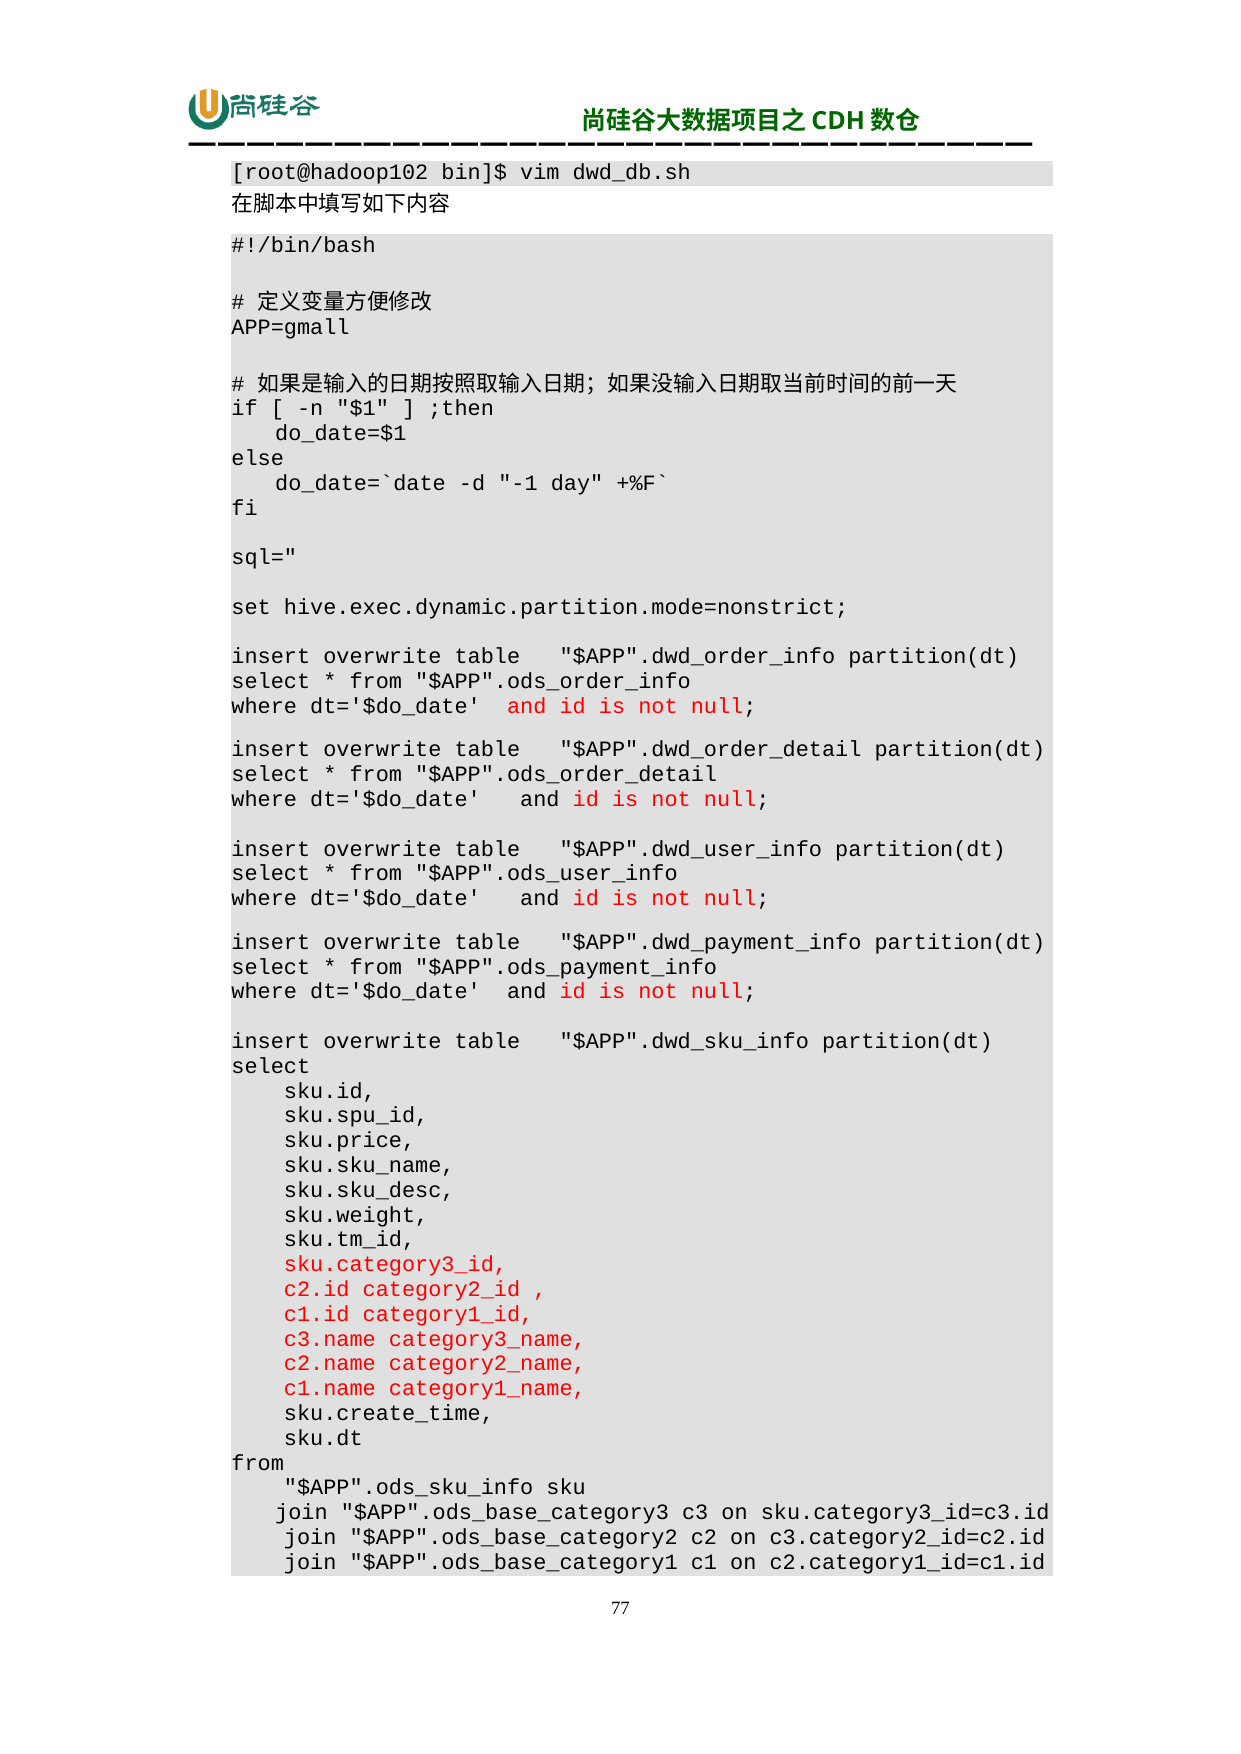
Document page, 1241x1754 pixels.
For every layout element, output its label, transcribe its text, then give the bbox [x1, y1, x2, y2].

text sku.spu_id, [231, 1104, 1053, 1129]
text sku.weight, [231, 1204, 1053, 1228]
text [root@hadoop102 bin]$ vim dwd_db.sh [231, 161, 1053, 186]
text select * from "$APP".ods_payment_info [231, 956, 1053, 981]
text if [ -n "$1" ] ;then [231, 397, 1053, 422]
text #!/bin/bash [231, 234, 1053, 259]
text insert overwrite table "$APP".dwd_payment_info partition(dt) [231, 931, 1053, 956]
text insert overwrite table "$APP".dwd_sku_info partition(dt) [231, 1030, 1053, 1055]
text sku.sku_desc, [231, 1179, 1053, 1204]
text insert overwrite table "$APP".dwd_order_detail partition(dt) [231, 739, 1053, 763]
text sku.id, [231, 1080, 1053, 1104]
text set hive.exec.dynamic.partition.mode=nonstrict; [231, 596, 1053, 621]
text join "$APP".ods_base_category3 c3 on sku.category3_id=c3.id [231, 1501, 1053, 1526]
text select * from "$APP".ods_order_detail [231, 763, 1053, 788]
text # 如果是输入的日期按照取输入日期；如果没输入日期取当前时间的前一天 [231, 366, 1053, 397]
text sku.price, [231, 1129, 1053, 1154]
text else [231, 447, 1053, 472]
text where dt='$do_date' and id is not null; [231, 788, 1053, 813]
text insert overwrite table "$APP".dwd_user_info partition(dt) [231, 838, 1053, 863]
text sql=" [231, 546, 1053, 571]
text sku.create_time, [231, 1402, 1053, 1427]
text where dt='$do_date' and id is not null; [231, 887, 1053, 912]
picture [187, 88, 320, 130]
text insert overwrite table "$APP".dwd_order_info partition(dt) [231, 645, 1053, 670]
text c2.name category2_name, [231, 1352, 1053, 1377]
text join "$APP".ods_base_category1 c1 on c2.category1_id=c1.id [231, 1551, 1053, 1576]
text select * from "$APP".ods_order_info [231, 670, 1053, 695]
text select * from "$APP".ods_user_info [231, 863, 1053, 887]
text # 定义变量方便修改 [231, 284, 1053, 316]
text from [231, 1452, 1053, 1476]
text c3.name category3_name, [231, 1328, 1053, 1352]
text c1.id category1_id, [231, 1303, 1053, 1328]
text c2.id category2_id , [231, 1278, 1053, 1303]
text do_date=$1 [231, 422, 1053, 447]
text do_date=`date -d "-1 day" +%F` [231, 472, 1053, 497]
text 在脚本中填写如下内容 [187, 186, 1053, 218]
text "$APP".ods_sku_info sku [231, 1476, 1053, 1501]
text where dt='$do_date' and id is not null; [231, 695, 1053, 720]
text select [231, 1055, 1053, 1080]
text sku.sku_name, [231, 1154, 1053, 1179]
text fi [231, 497, 1053, 521]
text where dt='$do_date' and id is not null; [231, 981, 1053, 1005]
text sku.tm_id, [231, 1228, 1053, 1253]
text sku.dt [231, 1427, 1053, 1452]
text sku.category3_id, [231, 1253, 1053, 1278]
text join "$APP".ods_base_category2 c2 on c3.category2_id=c2.id [231, 1526, 1053, 1551]
text APP=gmall [231, 316, 1053, 341]
text c1.name category1_name, [231, 1377, 1053, 1402]
